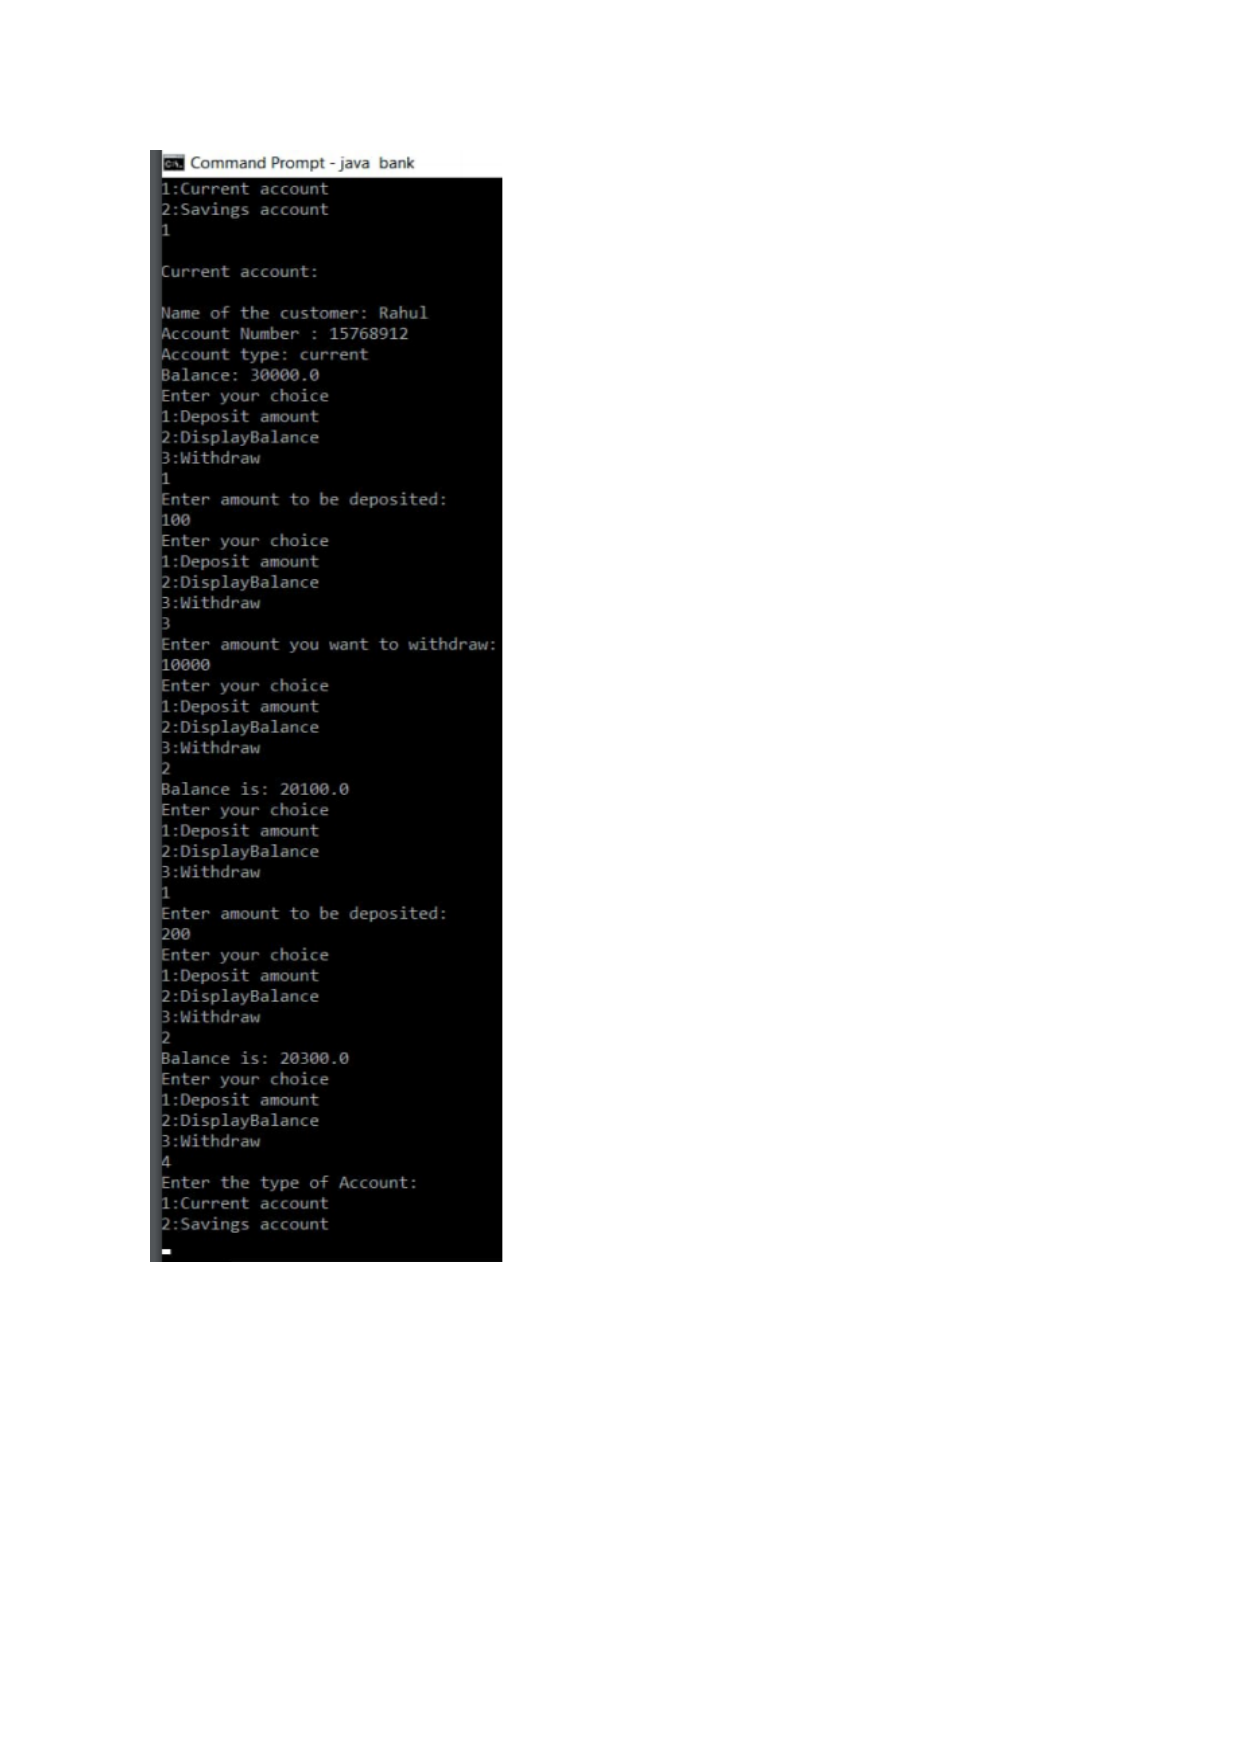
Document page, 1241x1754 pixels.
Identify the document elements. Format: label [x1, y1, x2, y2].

picture [150, 150, 503, 1262]
